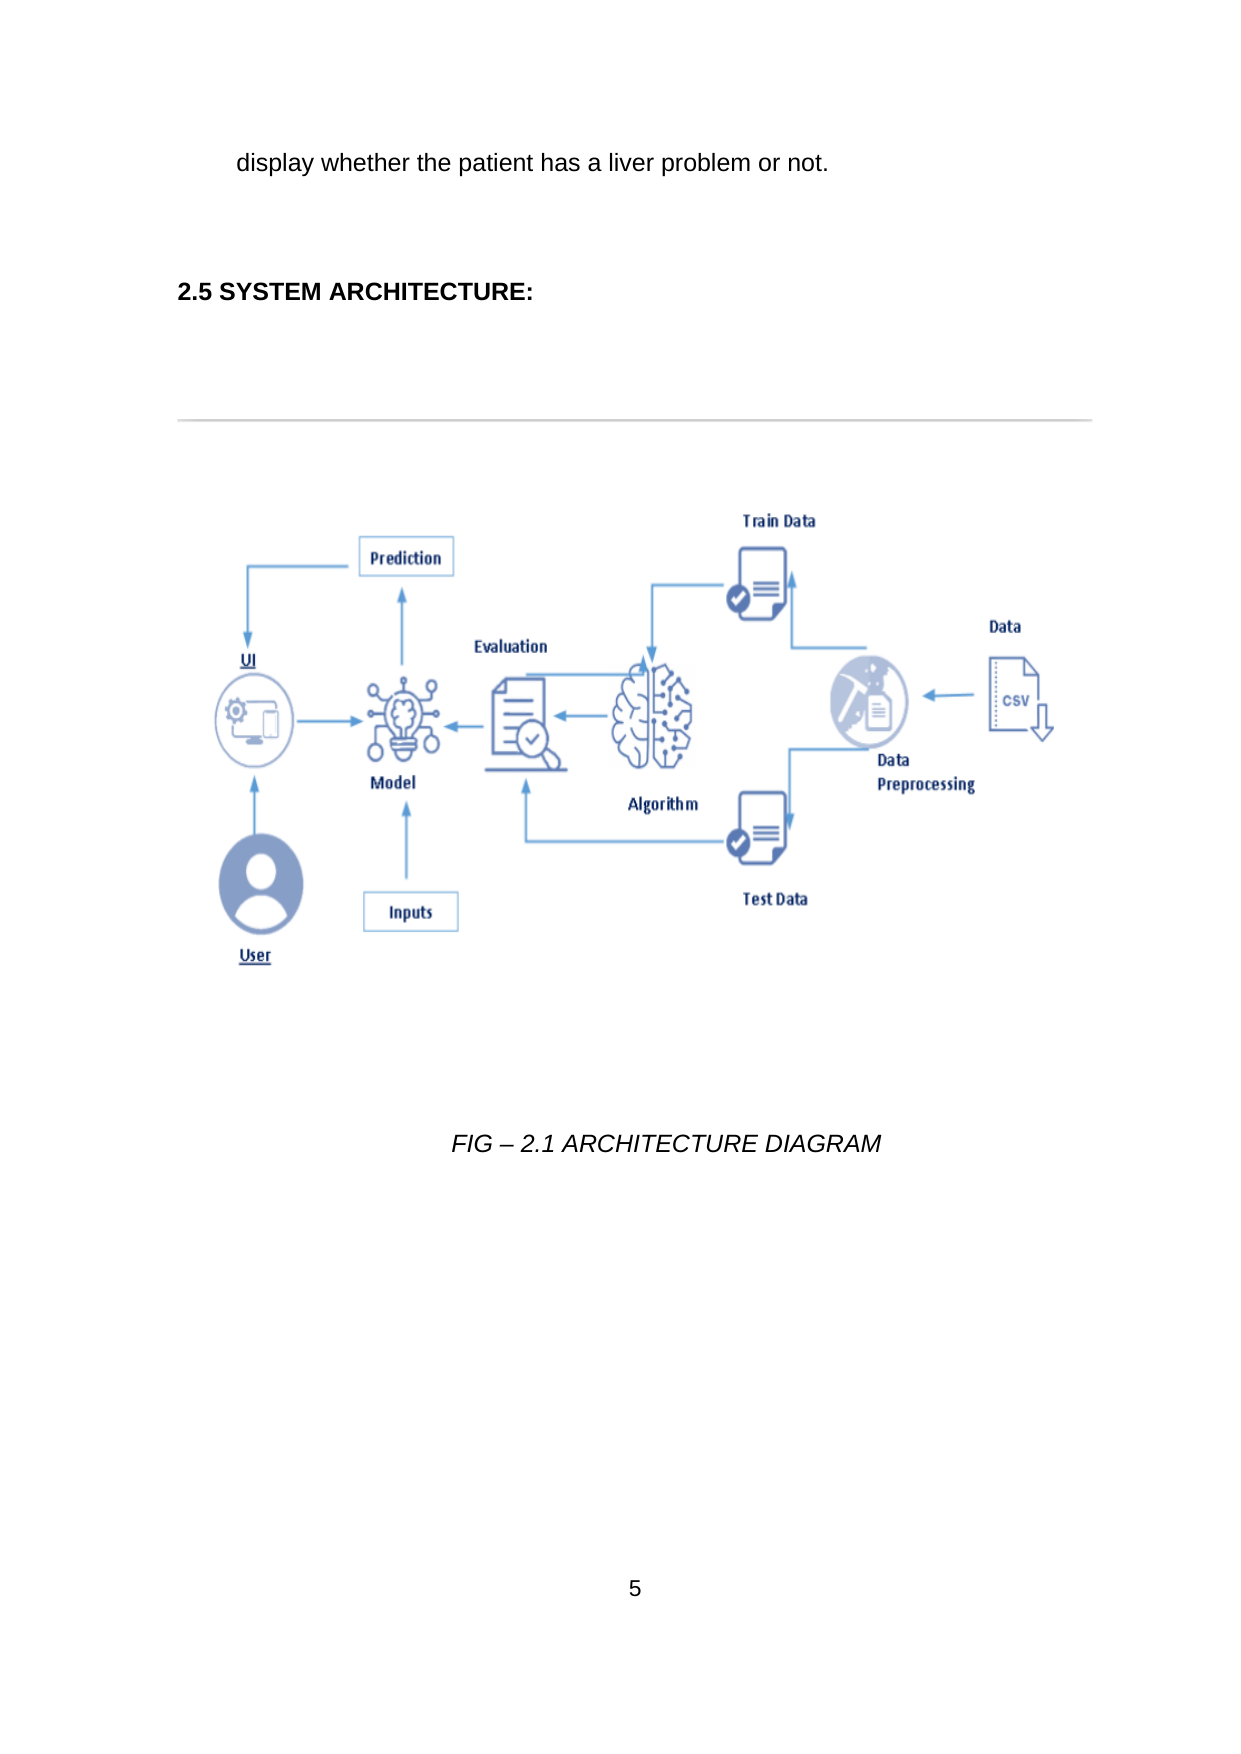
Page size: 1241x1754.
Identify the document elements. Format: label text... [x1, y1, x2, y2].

text 2.5 SYSTEM ARCHITECTURE: [177, 277, 1092, 306]
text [236, 148, 1092, 176]
text FIG – 2.1 ARCHITECTURE DIAGRAM [236, 1129, 1092, 1157]
picture [177, 419, 1093, 1077]
